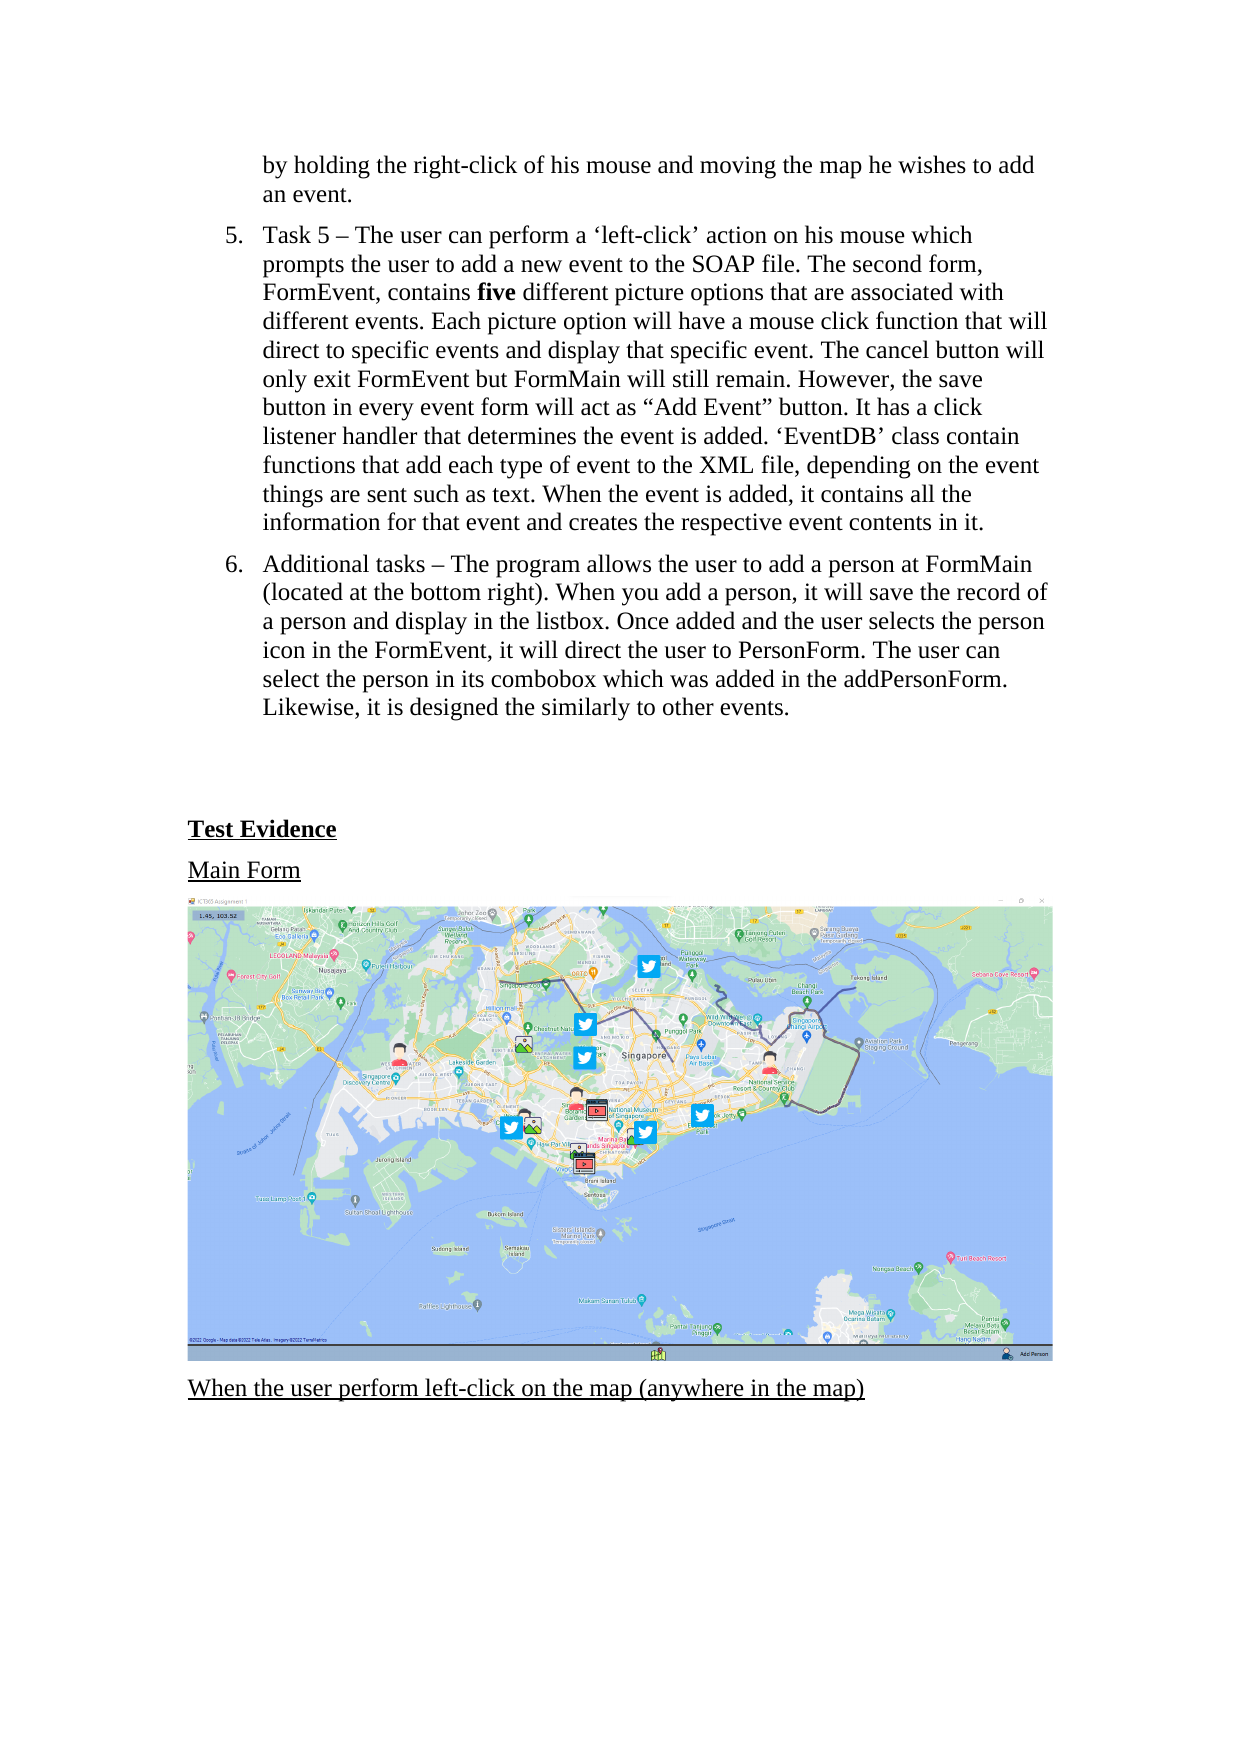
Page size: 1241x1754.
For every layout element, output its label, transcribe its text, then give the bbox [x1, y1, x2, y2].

text Test Evidence [187, 814, 1053, 843]
list Task 5 – The user can perform a ‘left-click’ action on his mouse which prompts the user to add a new event to the SOAP file. The second form, FormEvent, contains five different picture options that are associated with different events. Each picture option will have a mouse click function that will direct to specific events and display that specific event. The cancel button will only exit FormEvent but FormMain will still remain. However, the save button in every event form will act as “Add Event” button. It has a click listener handler that determines the event is added. ‘EventDB’ class contain functions that add each type of event to the XML file, depending on the event things are sent such as text. When the event is added, it contains all the information for that event and creates the respective event contents in it. [225, 220, 1053, 536]
text When the user perform left-click on the map (anywhere in the map) [187, 1373, 1053, 1402]
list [225, 150, 1053, 207]
picture [187, 896, 1053, 1361]
list Additional tasks – The program allows the user to add a person at FormMain (located at the bottom right). When you add a person, it will save the record of a person and display in the listbox. Once added and the user selects the person icon in the FormEvent, it will direct the user to PersonForm. The user can select the person in its combobox which was added in the addPersonForm. Likewise, it is designed the similarly to other events. [225, 549, 1053, 721]
text Main Form [187, 855, 1053, 884]
